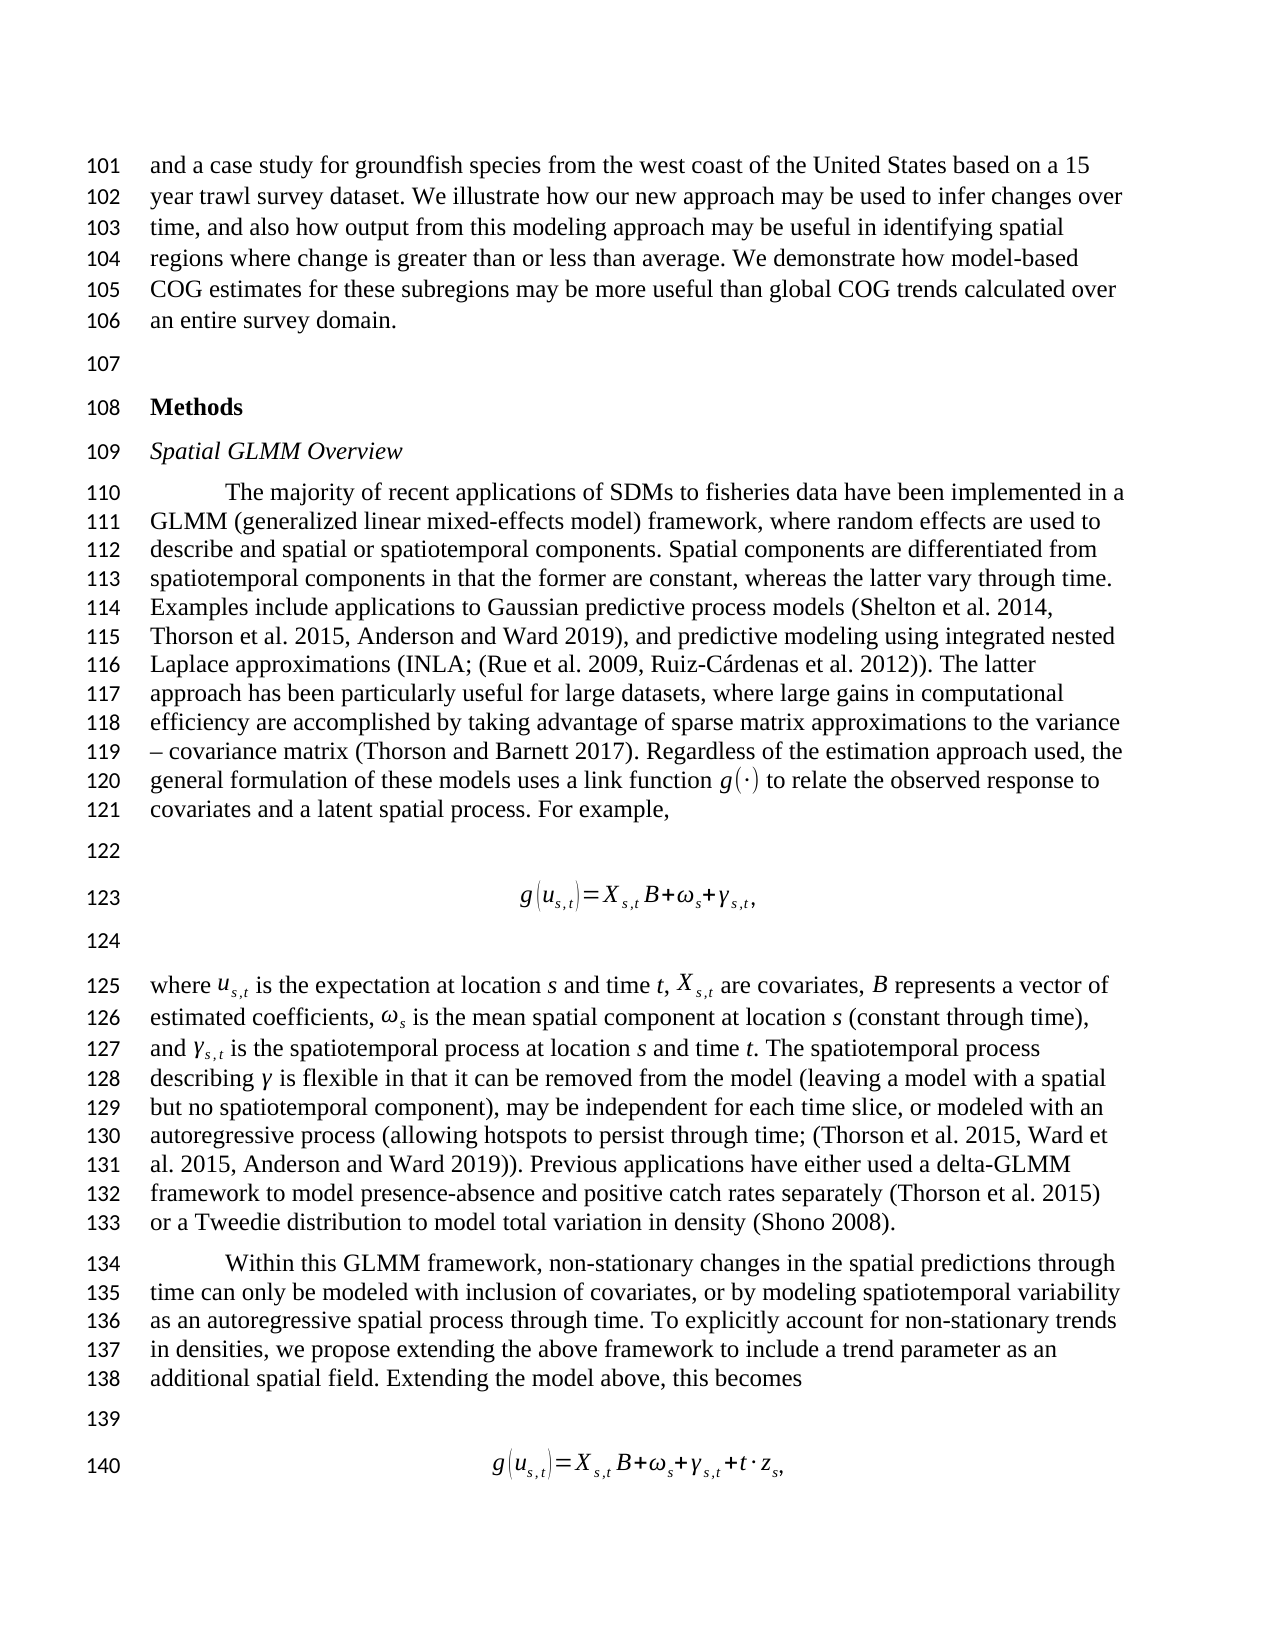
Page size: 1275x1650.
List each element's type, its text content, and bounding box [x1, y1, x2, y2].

text Spatial GLMM Overview [150, 436, 1125, 464]
text , [150, 1447, 1125, 1482]
text Methods [150, 392, 1125, 421]
text where is the expectation at location s and time t, are covariates, represents a vector of estimated coefficients, is the mean spatial component at location s (constant through time), and is the spatiotemporal process at location s and time t. The spatiotemporal process describing is flexible in that it can be removed from the model (leaving a model with a spatial but no spatiotemporal component), may be independent for each time slice, or modeled with an autoregressive process (allowing hotspots to persist through time; (Thorson et al. 2015, Ward et al. 2015, Anderson and Ward 2019)). Previous applications have either used a delta-GLMM framework to model presence-absence and positive catch rates separately (Thorson et al. 2015) or a Tweedie distribution to model total variation in density (Shono 2008). [150, 969, 1125, 1236]
text , [150, 879, 1125, 913]
text Within this GLMM framework, non-stationary changes in the spatial predictions through time can only be modeled with inclusion of covariates, or by modeling spatiotemporal variability as an autoregressive spatial process through time. To explicitly account for non-stationary trends in densities, we propose extending the above framework to include a trend parameter as an additional spatial field. Extending the model above, this becomes [150, 1248, 1125, 1392]
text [150, 150, 1125, 334]
text The majority of recent applications of SDMs to fisheries data have been implemented in a GLMM (generalized linear mixed‐effects model) framework, where random effects are used to describe and spatial or spatiotemporal components. Spatial components are differentiated from spatiotemporal components in that the former are constant, whereas the latter vary through time. Examples include applications to Gaussian predictive process models (Shelton et al. 2014, Thorson et al. 2015, Anderson and Ward 2019), and predictive modeling using integrated nested Laplace approximations (INLA; (Rue et al. 2009, Ruiz-Cárdenas et al. 2012)). The latter approach has been particularly useful for large datasets, where large gains in computational efficiency are accomplished by taking advantage of sparse matrix approximations to the variance – covariance matrix (Thorson and Barnett 2017). Regardless of the estimation approach used, the general formulation of these models uses a link function to relate the observed response to covariates and a latent spatial process. For example, [150, 477, 1125, 823]
